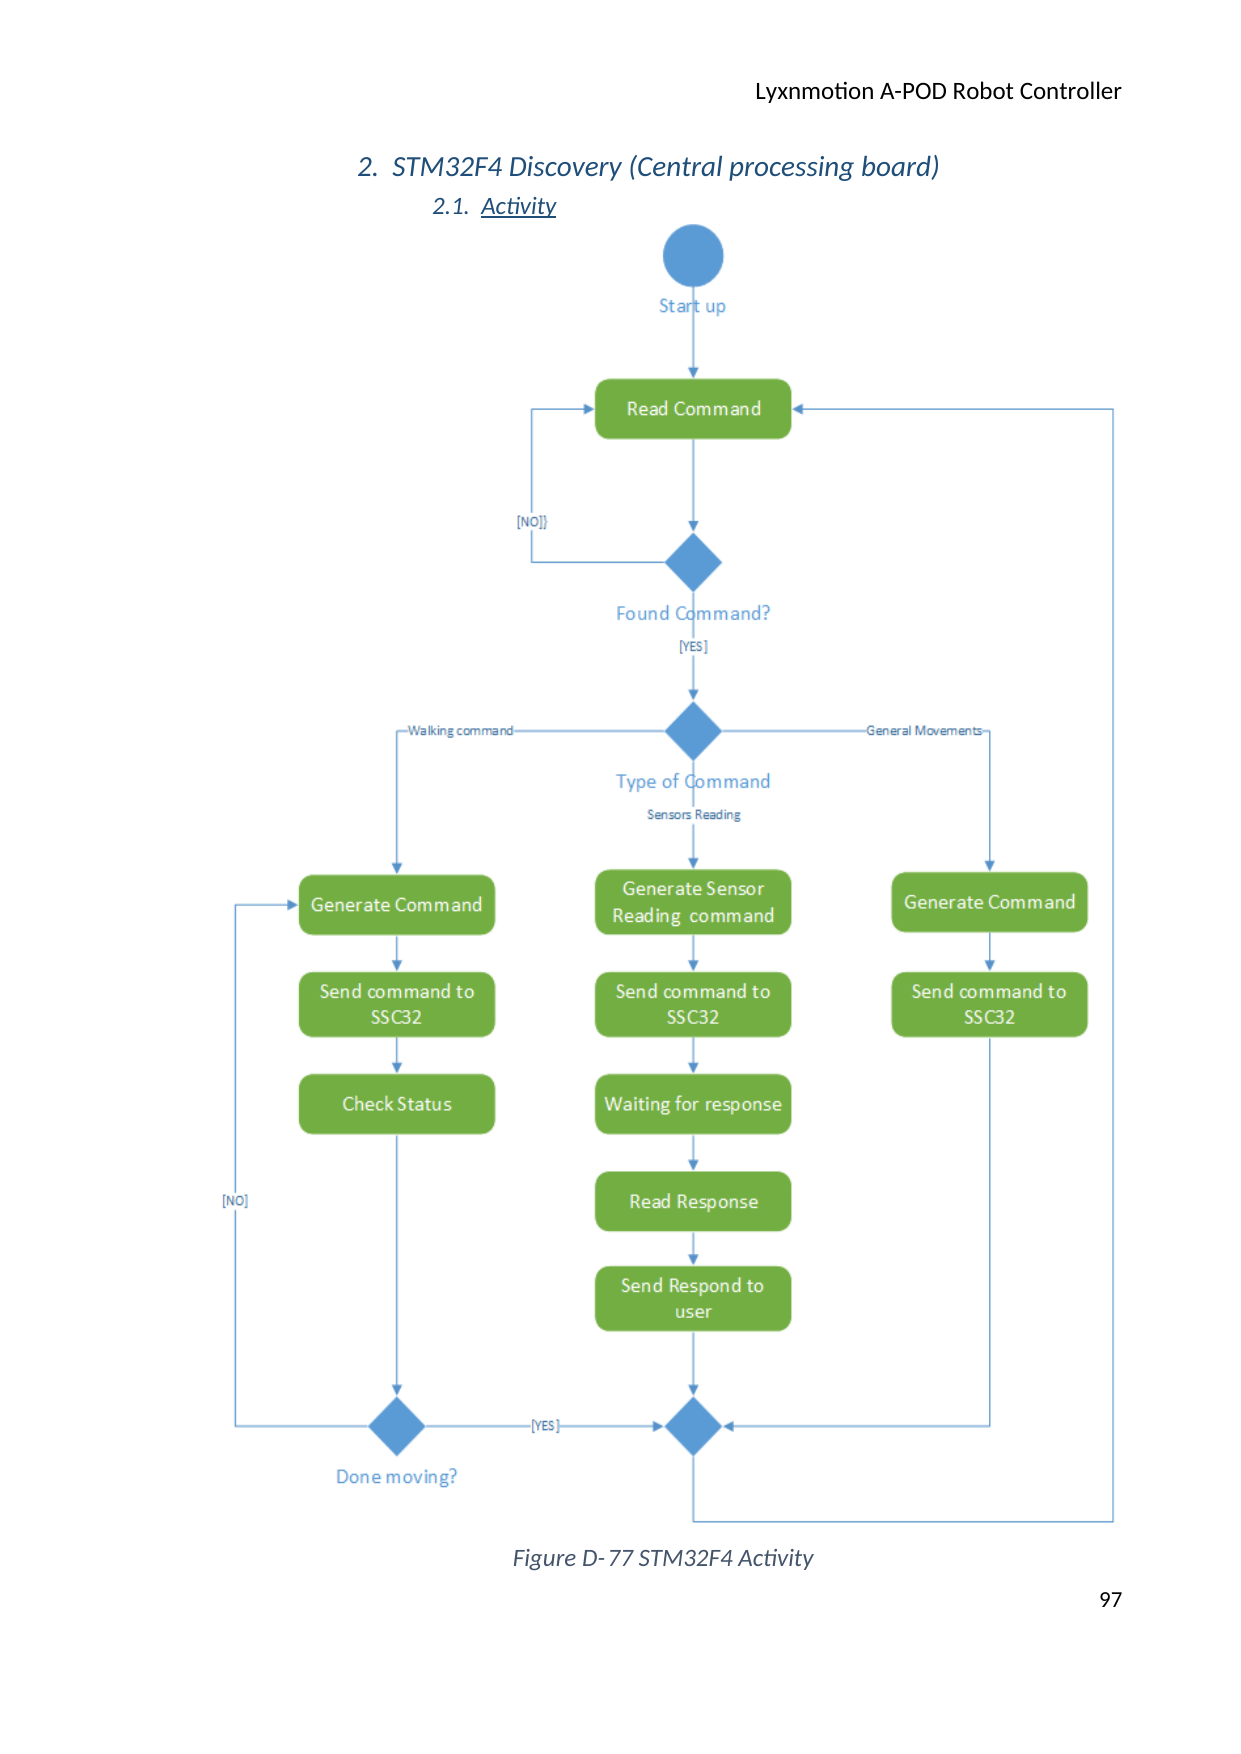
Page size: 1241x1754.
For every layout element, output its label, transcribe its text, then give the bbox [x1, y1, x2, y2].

subtitle STM32F4 Discovery (Central processing board) [357, 148, 1122, 183]
subtitle Activity [432, 190, 1122, 221]
picture [214, 223, 1115, 1524]
